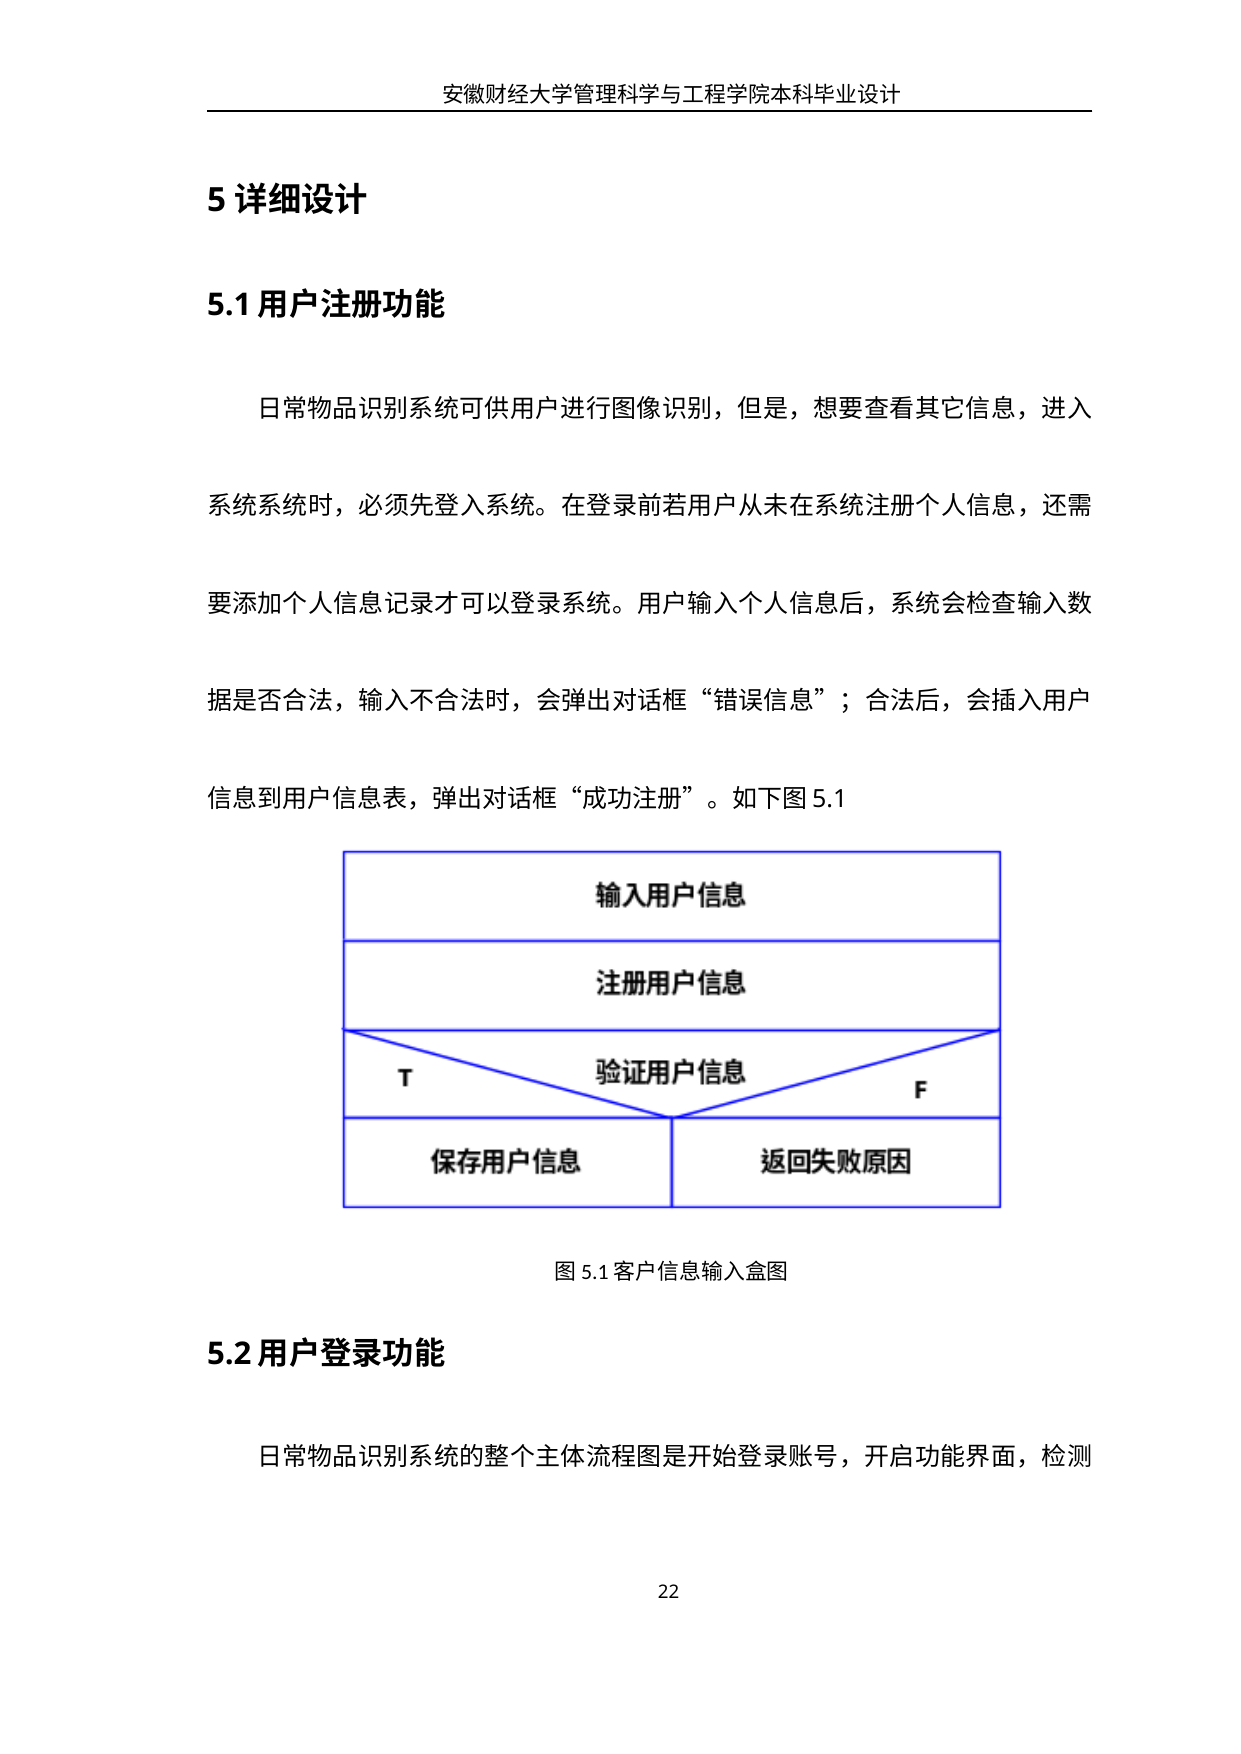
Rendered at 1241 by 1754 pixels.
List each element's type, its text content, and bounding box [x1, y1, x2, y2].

subtitle 5.1用户注册功能 [207, 270, 1092, 335]
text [207, 1422, 1092, 1487]
text 图5.1 客户信息输入盒图 [207, 1254, 1092, 1286]
subtitle 5.2用户登录功能 [207, 1318, 1092, 1383]
subtitle 5 详细设计 [207, 164, 1092, 229]
text 日常物品识别系统可供用户进行图像识别，但是，想要查看其它信息，进入系统系统时，必须先登入系统。在登录前若用户从未在系统注册个人信息，还需要添加个人信息记录才可以登录系统。用户输入个人信息后，系统会检查输入数据是否合法，输入不合法时，会弹出对话框“错误信息”；合法后，会插入用户信息到用户信息表，弹出对话框“成功注册”。如下图5.1 [207, 374, 1092, 829]
